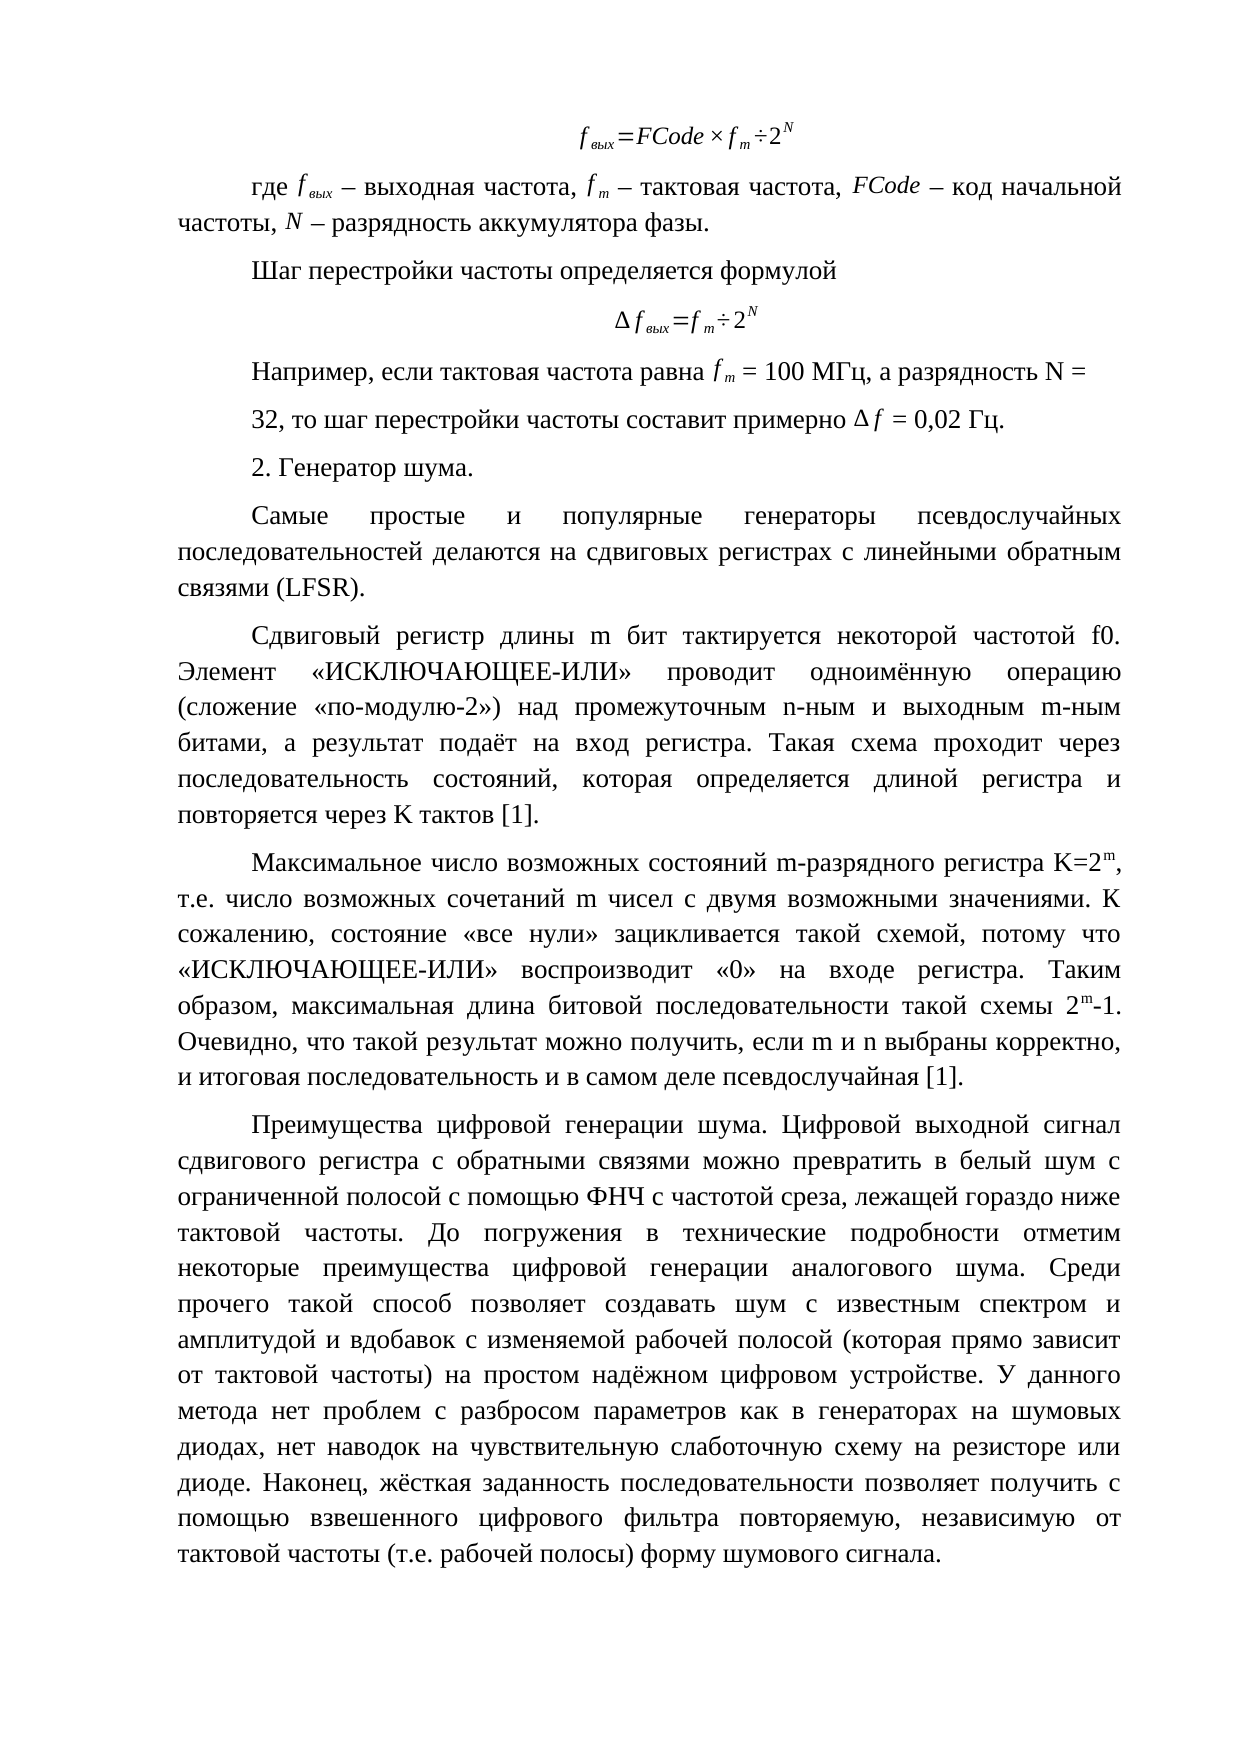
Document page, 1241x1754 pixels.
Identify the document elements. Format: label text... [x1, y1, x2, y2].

text Сдвиговый регистр длины m бит тактируется некоторой частотой f0. Элемент «ИСКЛЮЧАЮЩЕЕ-ИЛИ» проводит одноимённую операцию (сложение «по-модулю-2») над промежуточным n-ным и выходным m-ным битами, а результат подаёт на вход регистра. Такая схема проходит через последовательность состояний, которая определяется длиной регистра и повторяется через K тактов [1]. [177, 619, 1122, 829]
text 32, то шаг перестройки частоты составит примерно = 0,02 Гц. [177, 403, 1122, 434]
text где – выходная частота, – тактовая частота, – код начальной частоты, – разрядность аккумулятора фазы. [177, 170, 1122, 237]
text Максимальное число возможных состояний m-разрядного регистра K=2m, т.е. число возможных сочетаний m чисел с двумя возможными значениями. К сожалению, состояние «все нули» зацикливается такой схемой, потому что «ИСКЛЮЧАЮЩЕЕ-ИЛИ» воспроизводит «0» на входе регистра. Таким образом, максимальная длина битовой последовательности такой схемы 2m-1. Очевидно, что такой результат можно получить, если m и n выбраны корректно, и итоговая последовательность и в самом деле псевдослучайная [1]. [177, 846, 1122, 1091]
text 2. Генератор шума. [177, 451, 1122, 482]
text Шаг перестройки частоты определяется формулой [177, 254, 1122, 285]
text Самые простые и популярные генераторы псевдослучайных последовательностей делаются на сдвиговых регистрах с линейными обратным связями (LFSR). [177, 499, 1122, 602]
text Преимущества цифровой генерации шума. Цифровой выходной сигнал сдвигового регистра с обратными связями можно превратить в белый шум с ограниченной полосой с помощью ФНЧ с частотой среза, лежащей гораздо ниже тактовой частоты. До погружения в технические подробности отметим некоторые преимущества цифровой генерации аналогового шума. Среди прочего такой способ позволяет создавать шум с известным спектром и амплитудой и вдобавок с изменяемой рабочей полосой (которая прямо зависит от тактовой частоты) на простом надёжном цифровом устройстве. У данного метода нет проблем с разбросом параметров как в генераторах на шумовых диодах, нет наводок на чувствительную слаботочную схему на резисторе или диоде. Наконец, жёсткая заданность последовательности позволяет получить с помощью взвешенного цифрового фильтра повторяемую, независимую от тактовой частоты (т.е. рабочей полосы) форму шумового сигнала. [177, 1108, 1122, 1568]
text Например, если тактовая частота равна = 100 МГц, а разрядность N = [177, 354, 1122, 386]
